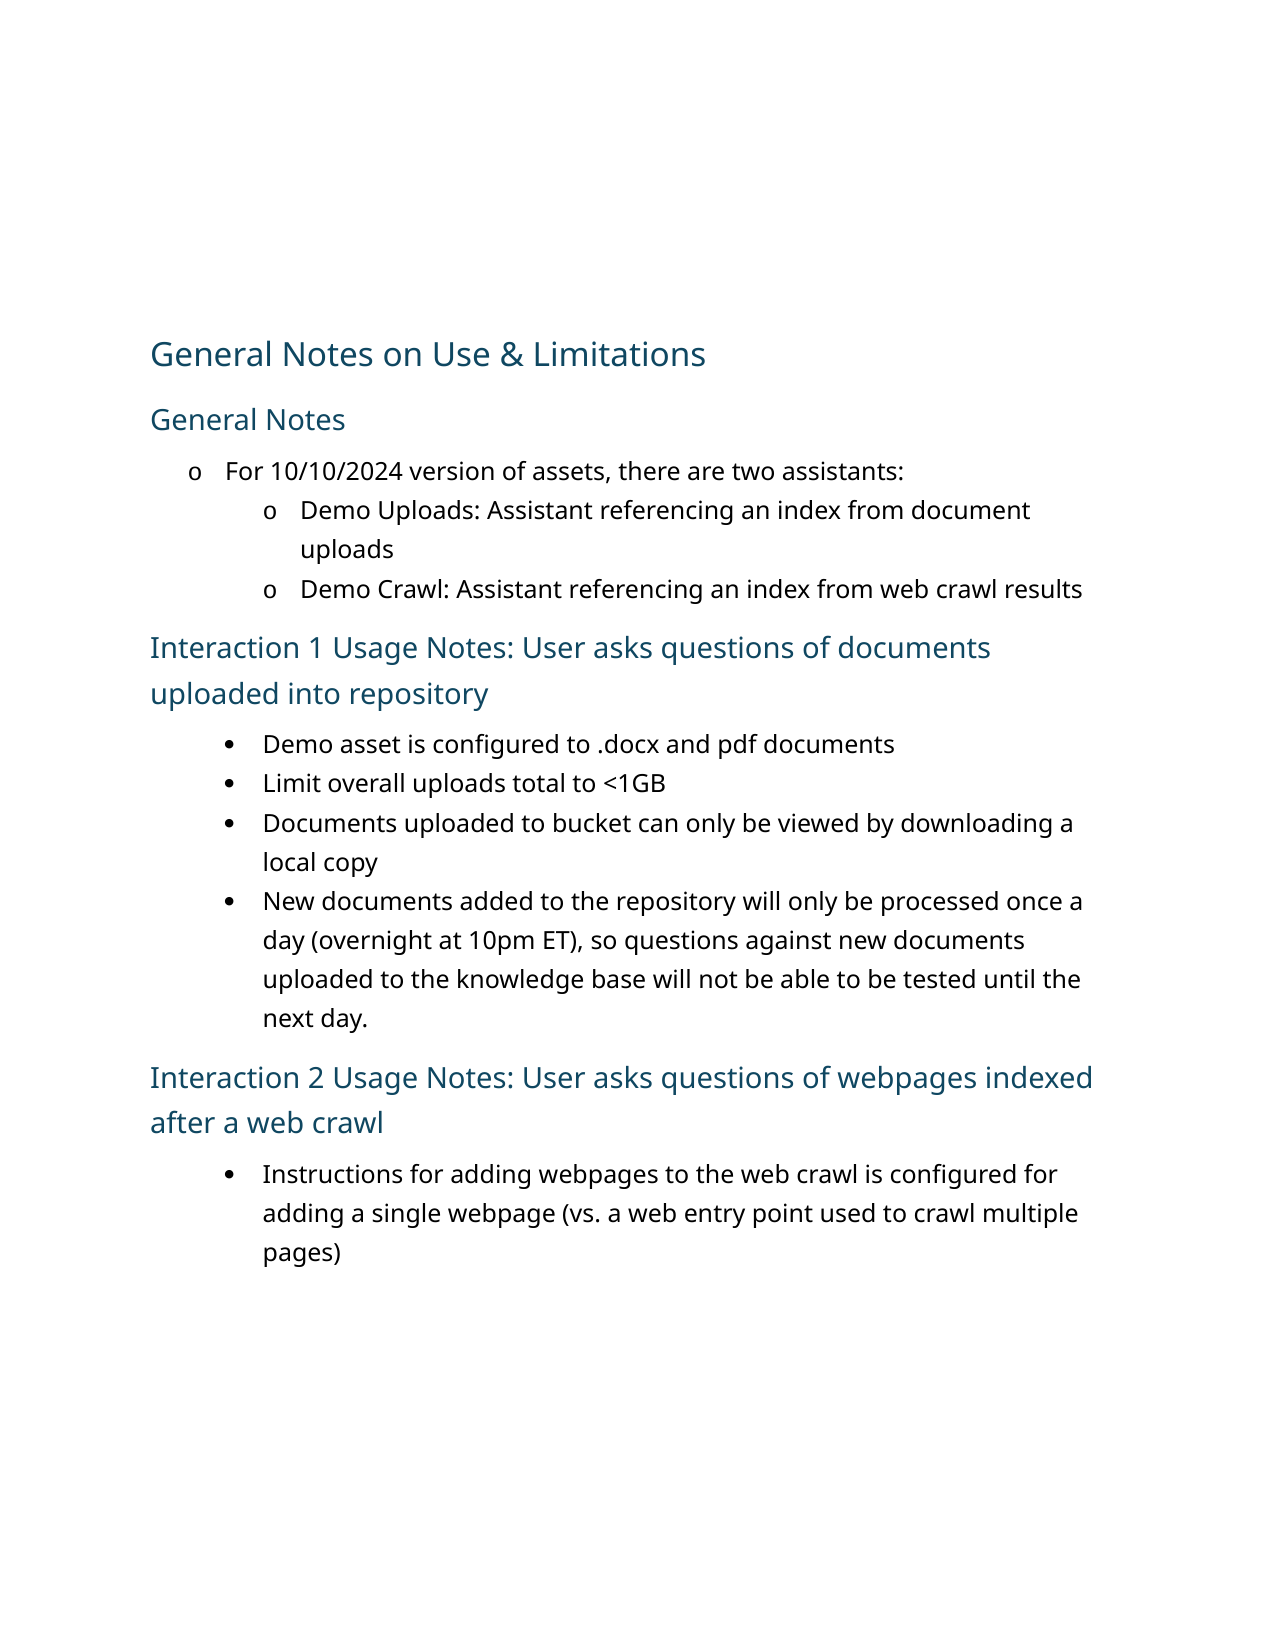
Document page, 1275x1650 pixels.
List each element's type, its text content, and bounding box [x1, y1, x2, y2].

list Demo Crawl: Assistant referencing an index from web crawl results [262, 571, 1125, 606]
list Instructions for adding webpages to the web crawl is configured for adding a single webpage (vs. a web entry point used to crawl multiple pages) [225, 1156, 1125, 1269]
subtitle General Notes [150, 399, 1125, 439]
list Documents uploaded to bucket can only be viewed by downloading a local copy [225, 805, 1125, 878]
list New documents added to the repository will only be processed once a day (overnight at 10pm ET), so questions against new documents uploaded to the knowledge base will not be able to be tested until the next day. [225, 883, 1125, 1035]
subtitle General Notes on Use & Limitations [150, 331, 1125, 376]
list Limit overall uploads total to <1GB [225, 766, 1125, 800]
subtitle Interaction 1 Usage Notes: User asks questions of documents uploaded into repository [150, 627, 1125, 713]
subtitle Interaction 2 Usage Notes: User asks questions of webpages indexed after a web crawl [150, 1057, 1125, 1142]
list Demo asset is configured to .docx and pdf documents [225, 727, 1125, 761]
list Demo Uploads: Assistant referencing an index from document uploads [262, 493, 1125, 566]
list For 10/10/2024 version of assets, there are two assistants: [187, 453, 1125, 488]
